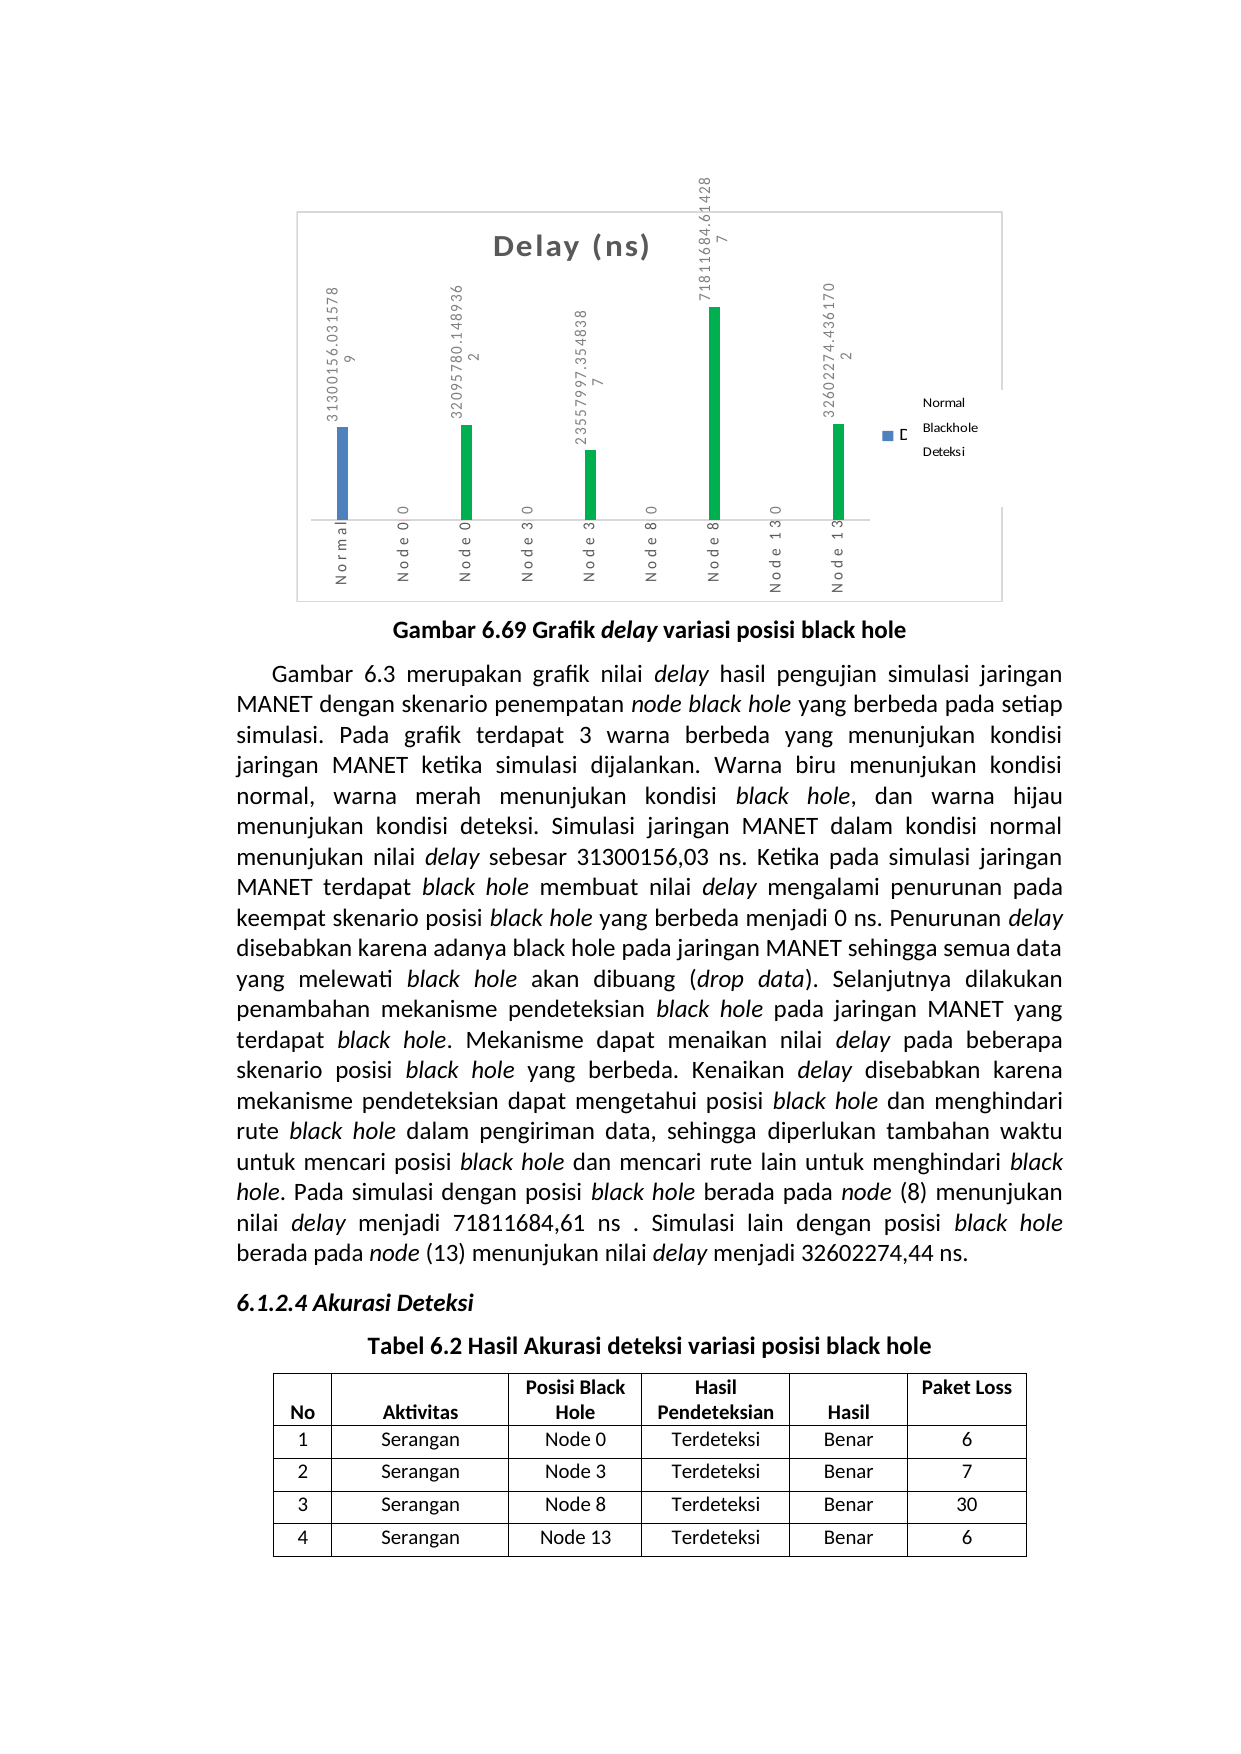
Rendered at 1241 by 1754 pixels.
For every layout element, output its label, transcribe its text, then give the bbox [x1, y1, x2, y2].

table_cell Serangan [332, 1492, 508, 1523]
table_cell 2 [274, 1459, 331, 1491]
table_cell Serangan [332, 1459, 508, 1491]
table_cell 30 [908, 1492, 1026, 1523]
table_cell 4 [274, 1524, 331, 1556]
subtitle Akurasi Deteksi [236, 1287, 1063, 1317]
table_cell Node 3 [509, 1459, 641, 1491]
table_header Posisi Black Hole [509, 1374, 641, 1425]
table_cell Node 0 [509, 1426, 641, 1458]
table_cell Node 8 [509, 1492, 641, 1523]
text Gambar 6.3 merupakan grafik nilai delay hasil pengujian simulasi jaringan MANET dengan skenario penempatan node black hole yang berbeda pada setiap simulasi. Pada grafik terdapat 3 warna berbeda yang menunjukan kondisi jaringan MANET ketika simulasi dijalankan. Warna biru menunjukan kondisi normal, warna merah menunjukan kondisi black hole, dan warna hijau menunjukan kondisi deteksi. Simulasi jaringan MANET dalam kondisi normal menunjukan nilai delay sebesar 31300156,03 ns. Ketika pada simulasi jaringan MANET terdapat black hole membuat nilai delay mengalami penurunan pada keempat skenario posisi black hole yang berbeda menjadi 0 ns. Penurunan delay disebabkan karena adanya black hole pada jaringan MANET sehingga semua data yang melewati black hole akan dibuang (drop data). Selanjutnya dilakukan penambahan mekanisme pendeteksian black hole pada jaringan MANET yang terdapat black hole. Mekanisme dapat menaikan nilai delay pada beberapa skenario posisi black hole yang berbeda. Kenaikan delay disebabkan karena mekanisme pendeteksian dapat mengetahui posisi black hole dan menghindari rute black hole dalam pengiriman data, sehingga diperlukan tambahan waktu untuk mencari posisi black hole dan mencari rute lain untuk menghindari black hole. Pada simulasi dengan posisi black hole berada pada node (8) menunjukan nilai delay menjadi 71811684,61 ns . Simulasi lain dengan posisi black hole berada pada node (13) menunjukan nilai delay menjadi 32602274,44 ns. [236, 658, 1063, 1268]
table_cell Terdeteksi [642, 1524, 789, 1556]
table_cell 1 [274, 1426, 331, 1458]
table_cell Benar [790, 1459, 907, 1491]
table_cell Terdeteksi [642, 1426, 789, 1458]
table_cell Node 13 [509, 1524, 641, 1556]
table_header Paket Loss [908, 1374, 1026, 1425]
table_header Hasil Pendeteksian [642, 1374, 789, 1425]
table_cell Benar [790, 1426, 907, 1458]
table_header Hasil [790, 1374, 907, 1425]
table_cell 7 [908, 1459, 1026, 1491]
table_cell Terdeteksi [642, 1492, 789, 1523]
table_cell 6 [908, 1524, 1026, 1556]
table_header Aktivitas [332, 1374, 508, 1425]
table_cell 6 [908, 1426, 1026, 1458]
table_cell Benar [790, 1524, 907, 1556]
table_cell Serangan [332, 1524, 508, 1556]
table_cell Serangan [332, 1426, 508, 1458]
text Tabel 6.2 Hasil Akurasi deteksi variasi posisi black hole [236, 1330, 1063, 1360]
table_cell Benar [790, 1492, 907, 1523]
table_header No [274, 1374, 331, 1425]
table_cell Terdeteksi [642, 1459, 789, 1491]
table_cell 3 [274, 1492, 331, 1523]
